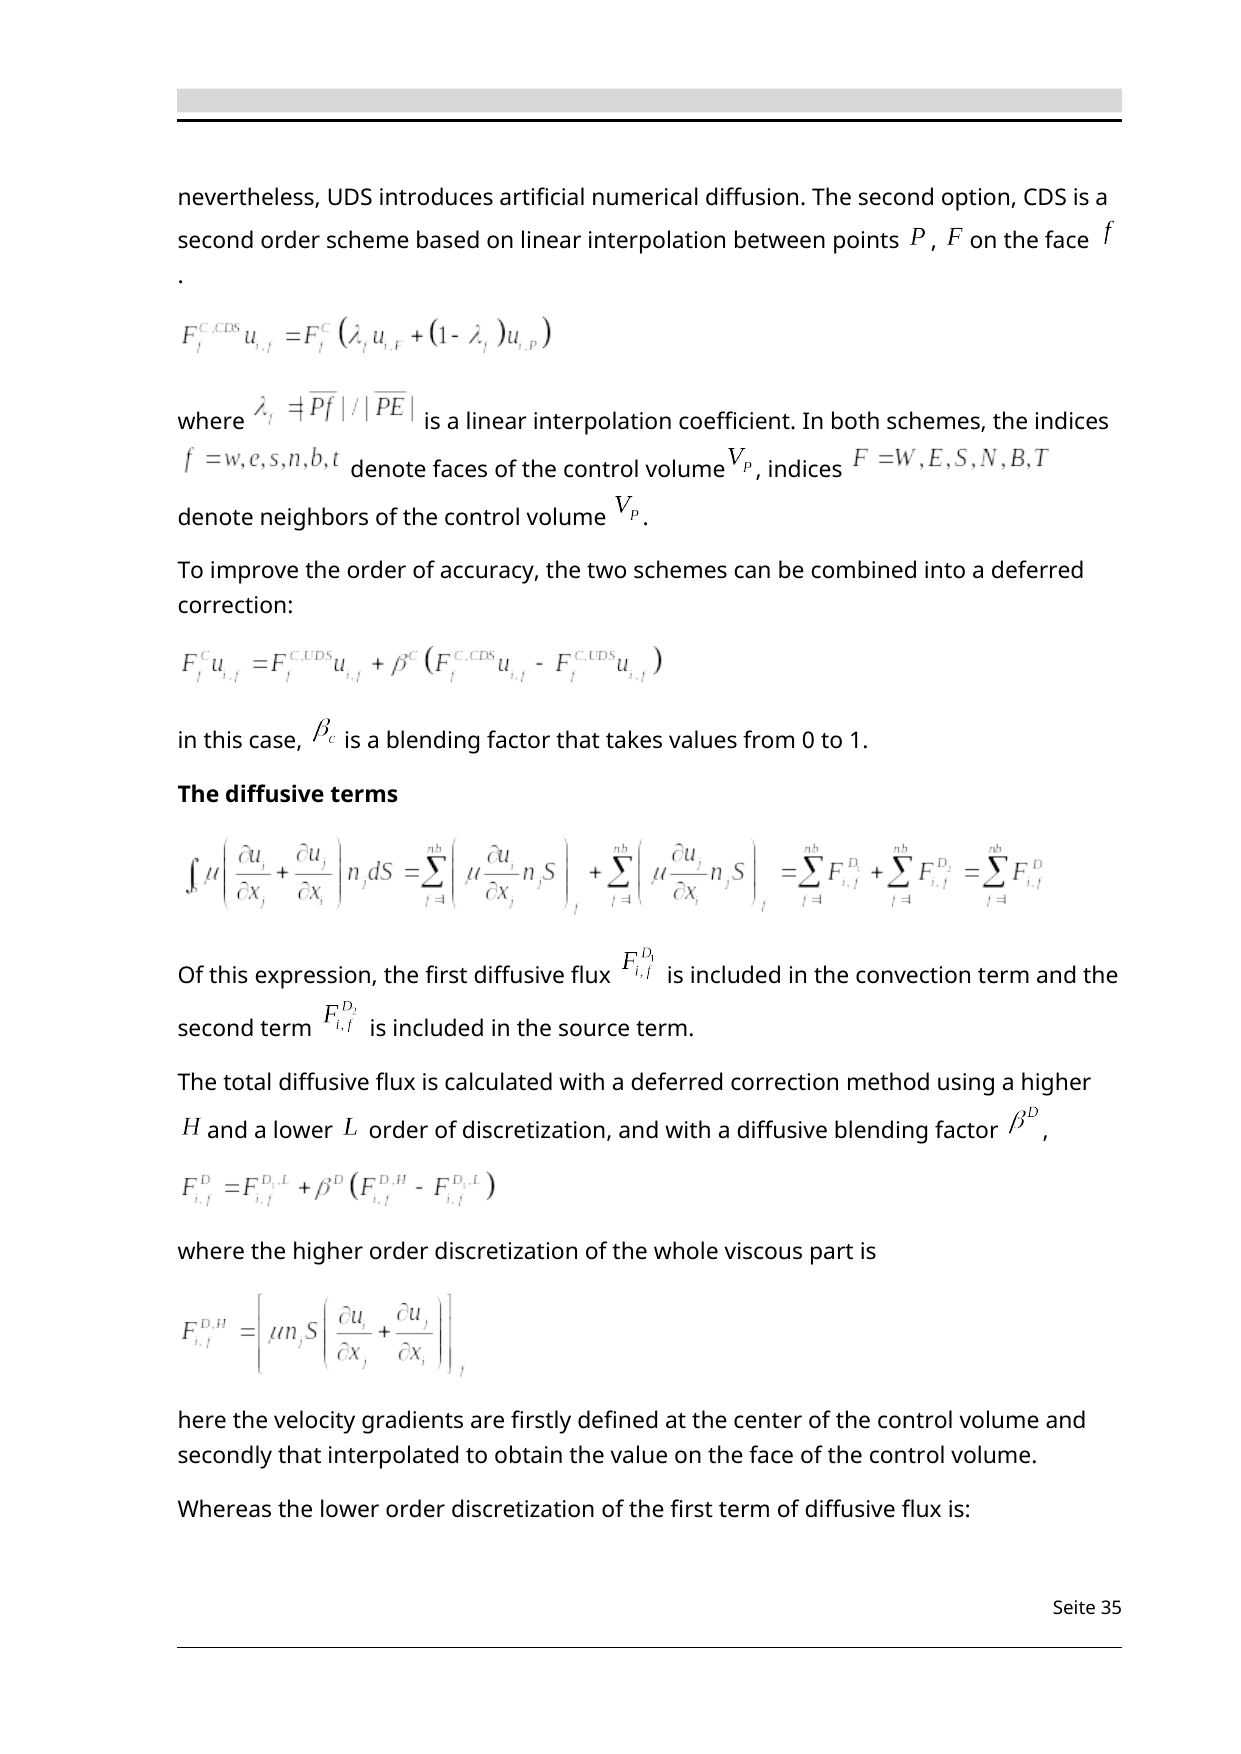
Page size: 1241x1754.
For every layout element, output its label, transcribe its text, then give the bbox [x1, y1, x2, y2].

text here the velocity gradients are firstly defined at the center of the control volume and secondly that interpolated to obtain the value on the face of the control volume. [177, 1404, 1122, 1470]
text nevertheless, UDS introduces artificial numerical diffusion. The second option, CDS is a second order scheme based on linear interpolation between points , on the face . [177, 181, 1122, 290]
text To improve the order of accuracy, the two schemes can be combined into a deferred correction: [177, 554, 1122, 621]
text where is a linear interpolation coefficient. In both schemes, the indices denote faces of the control volume, indices denote neighbors of the control volume . [177, 385, 1122, 532]
text where the higher order discretization of the whole viscous part is [177, 1235, 1122, 1267]
text Whereas the lower order discretization of the first term of diffusive flux is: [177, 1492, 1122, 1524]
text in this case, is a blending factor that takes values from 0 to 1. [177, 711, 1122, 755]
text The total diffusive flux is calculated with a deferred correction method using a higher and a lower order of discretization, and with a diffusive blending factor , [177, 1066, 1122, 1145]
text Of this expression, the first diffusive flux is included in the convection term and the second term is included in the source term. [177, 942, 1122, 1043]
text The diffusive terms [177, 778, 1122, 809]
